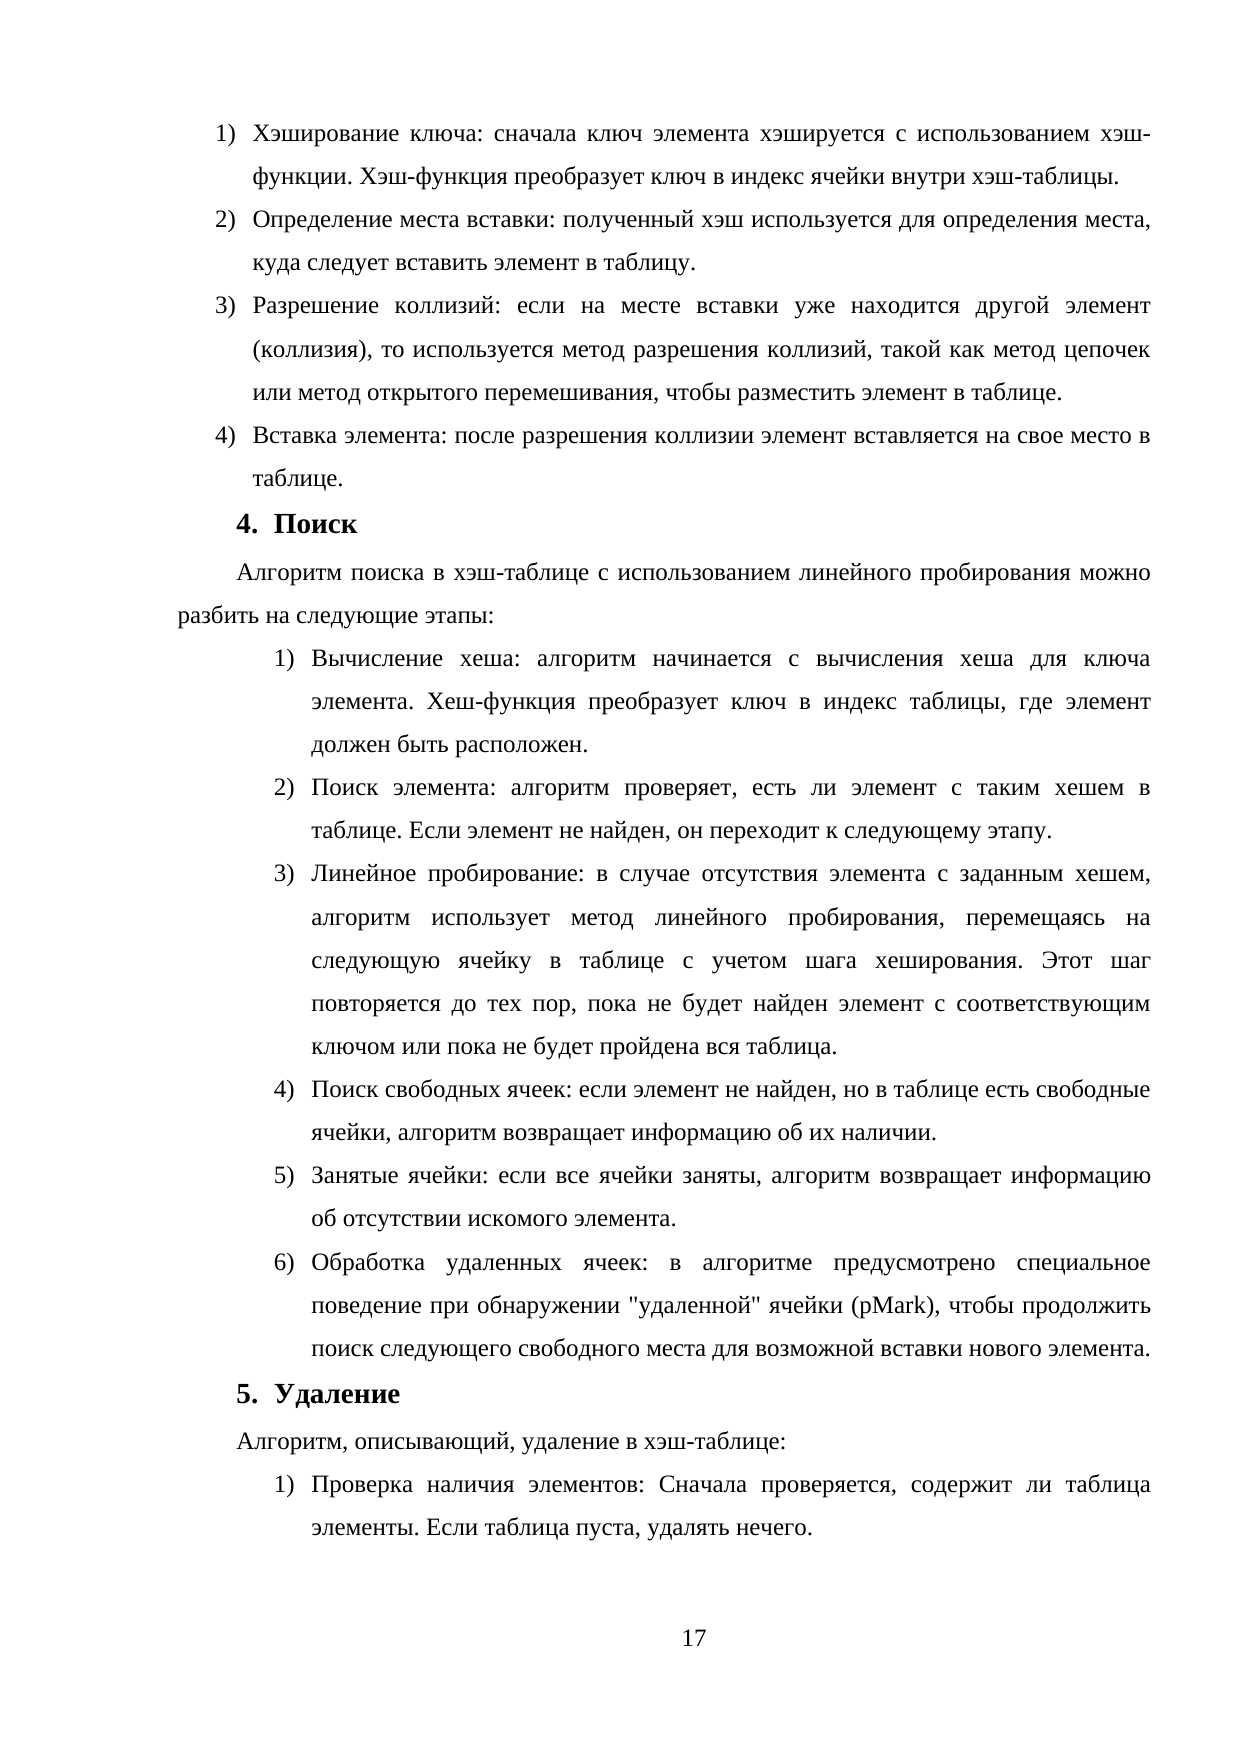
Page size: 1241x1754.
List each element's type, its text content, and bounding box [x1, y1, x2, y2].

text Алгоритм поиска в хэш-таблице с использованием линейного пробирования можно разбить на следующие этапы: [177, 557, 1152, 628]
list Хэширование ключа: сначала ключ элемента хэшируется с использованием хэш-функции. Хэш-функция преобразует ключ в индекс ячейки внутри хэш-таблицы. [215, 118, 1152, 190]
list Линейное пробирование: в случае отсутствия элемента с заданным хешем, алгоритм использует метод линейного пробирования, перемещаясь на следующую ячейку в таблице с учетом шага хеширования. Этот шаг повторяется до тех пор, пока не будет найден элемент с соответствующим ключом или пока не будет пройдена вся таблица. [274, 858, 1152, 1060]
list Обработка удаленных ячеек: в алгоритме предусмотрено специальное поведение при обнаружении "удаленной" ячейки (pMark), чтобы продолжить поиск следующего свободного места для возможной вставки нового элемента. [274, 1247, 1152, 1362]
list Вставка элемента: после разрешения коллизии элемент вставляется на свое место в таблице. [215, 420, 1152, 492]
list Определение места вставки: полученный хэш используется для определения места, куда следует вставить элемент в таблицу. [215, 204, 1152, 276]
list Вычисление хеша: алгоритм начинается с вычисления хеша для ключа элемента. Хеш-функция преобразует ключ в индекс таблицы, где элемент должен быть расположен. [274, 643, 1152, 758]
text Алгоритм, описывающий, удаление в хэш-таблице: [177, 1426, 1152, 1455]
list Удаление [236, 1376, 1152, 1409]
list Поиск [236, 506, 1152, 540]
list Разрешение коллизий: если на месте вставки уже находится другой элемент (коллизия), то используется метод разрешения коллизий, такой как метод цепочек или метод открытого перемешивания, чтобы разместить элемент в таблице. [215, 291, 1152, 406]
list Поиск элемента: алгоритм проверяет, есть ли элемент с таким хешем в таблице. Если элемент не найден, он переходит к следующему этапу. [274, 772, 1152, 844]
list Занятые ячейки: если все ячейки заняты, алгоритм возвращает информацию об отсутствии искомого элемента. [274, 1160, 1152, 1232]
list Проверка наличия элементов: Сначала проверяется, содержит ли таблица элементы. Если таблица пуста, удалять нечего. [274, 1469, 1152, 1541]
list Поиск свободных ячеек: если элемент не найден, но в таблице есть свободные ячейки, алгоритм возвращает информацию об их наличии. [274, 1074, 1152, 1146]
